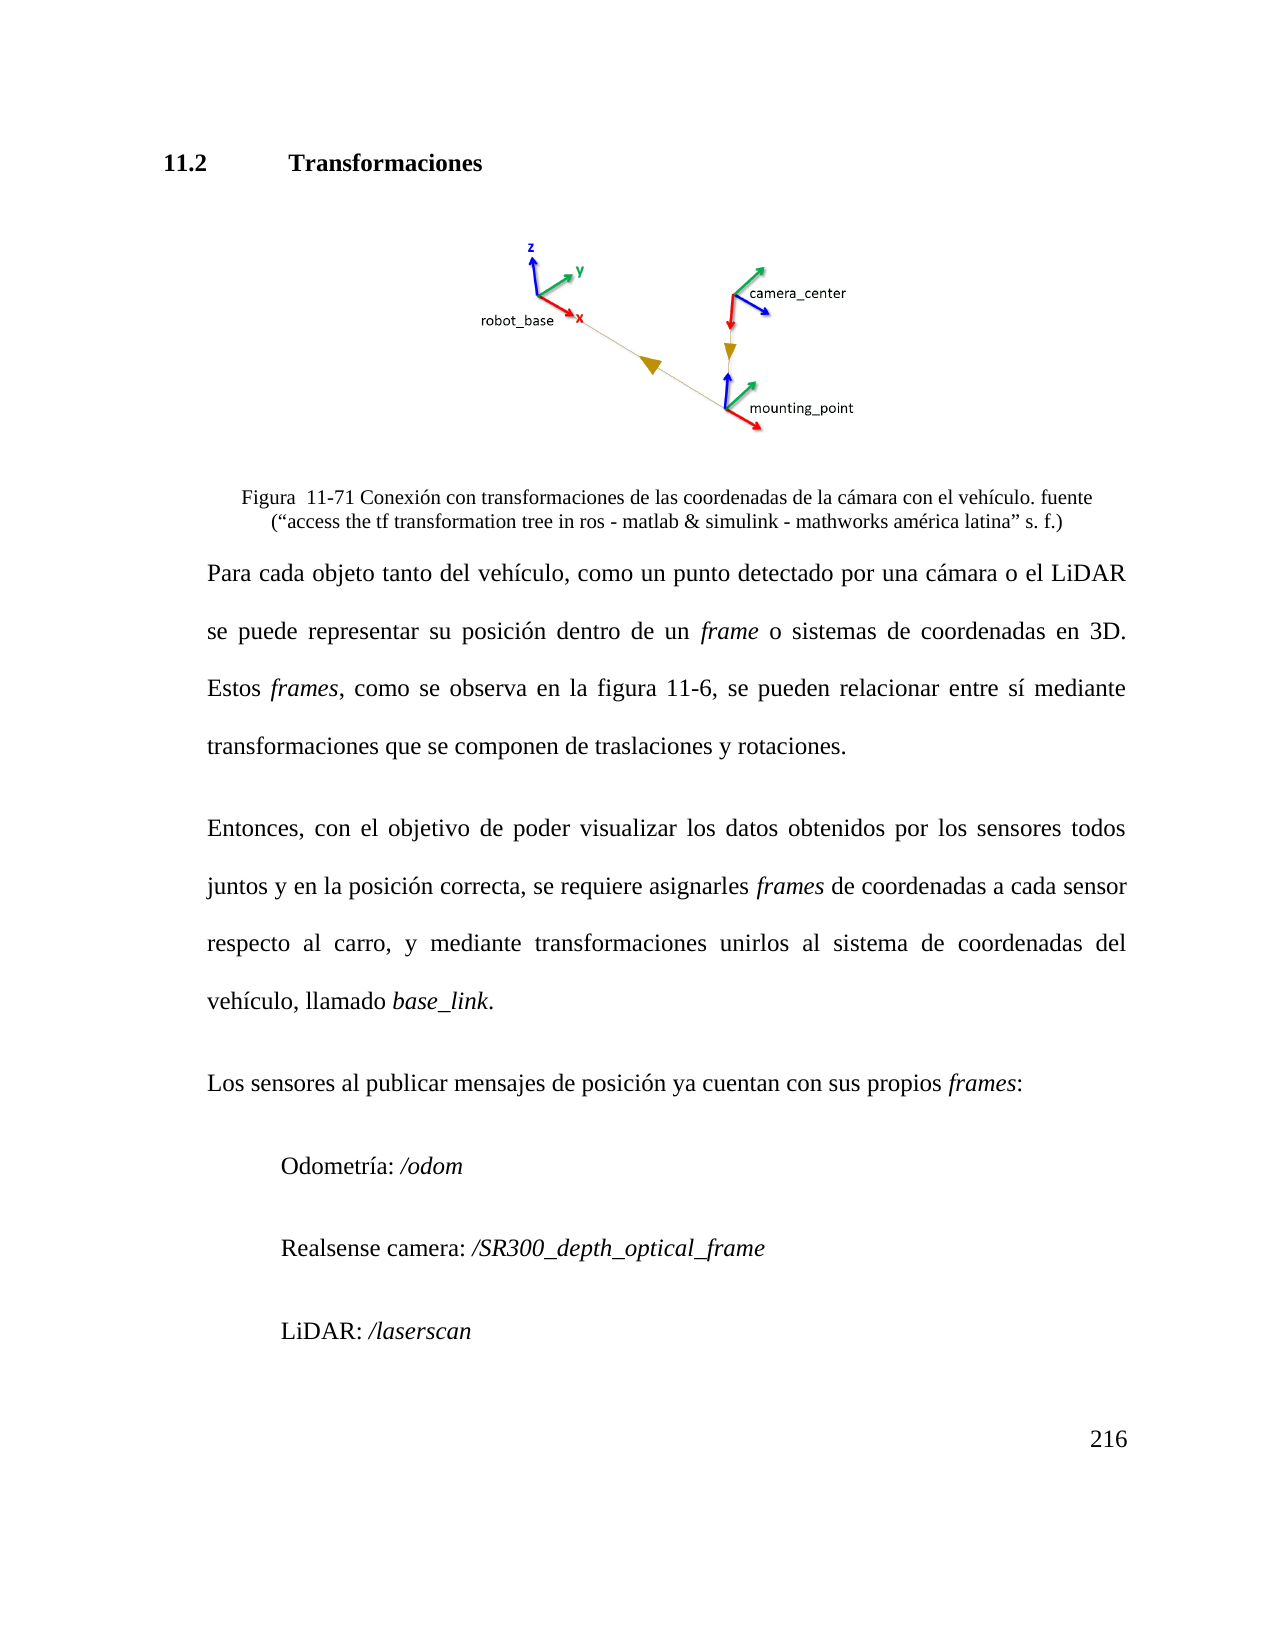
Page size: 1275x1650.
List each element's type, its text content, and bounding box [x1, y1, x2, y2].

text Los sensores al publicar mensajes de posición ya cuentan con sus propios frames: [207, 1068, 1127, 1097]
subtitle Transformaciones [163, 148, 1127, 176]
picture [471, 230, 863, 444]
text LiDAR: /laserscan [207, 1316, 1127, 1344]
text Para cada objeto tanto del vehículo, como un punto detectado por una cámara o el LiDAR se puede representar su posición dentro de un frame o sistemas de coordenadas en 3D. Estos frames, como se observa en la figura 11-6, se pueden relacionar entre sí mediante transformaciones que se componen de traslaciones y rotaciones. [207, 558, 1127, 759]
text Realsense camera: /SR300_depth_optical_frame [207, 1233, 1127, 1262]
text Odometría: /odom [207, 1151, 1127, 1179]
text Entonces, con el objetivo de poder visualizar los datos obtenidos por los sensores todos juntos y en la posición correcta, se requiere asignarles frames de coordenadas a cada sensor respecto al carro, y mediante transformaciones unirlos al sistema de coordenadas del vehículo, llamado base_link. [207, 813, 1127, 1014]
text Figura 11-6 Conexión con transformaciones de las coordenadas de la cámara con el vehículo. fuente (“access the tf transformation tree in ros - matlab & simulink - mathworks américa latina” s. f.) [207, 485, 1127, 533]
